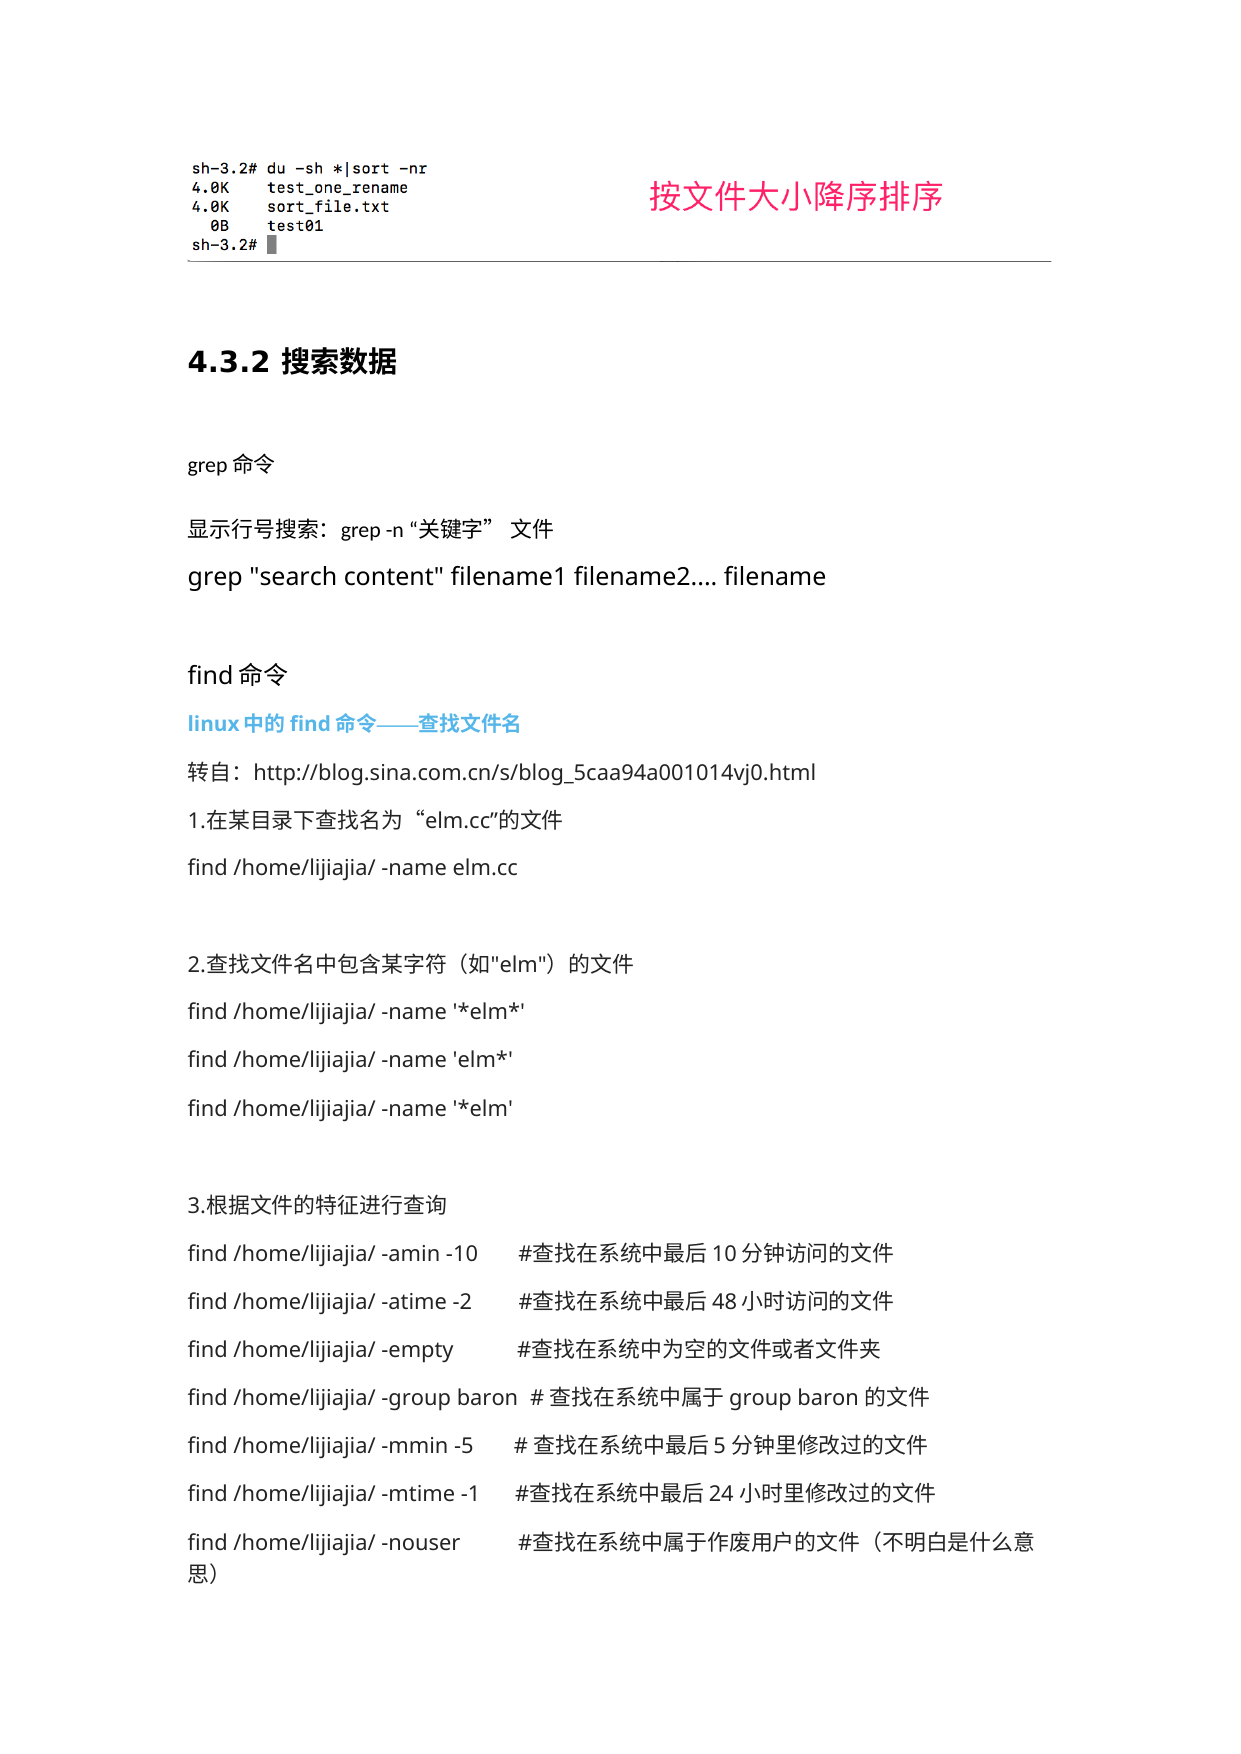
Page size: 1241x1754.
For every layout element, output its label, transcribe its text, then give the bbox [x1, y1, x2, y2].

text find /home/lijiajia/ -nouser #查找在系统中属于作废用户的文件（不明白是什么意思） [187, 1524, 1053, 1589]
text 1.在某目录下查找名为“elm.cc”的文件 [187, 802, 1053, 835]
text 转自：http://blog.sina.com.cn/s/blog_5caa94a001014vj0.html [187, 754, 1053, 787]
text 3.根据文件的特征进行查询 [187, 1187, 1053, 1220]
text find /home/lijiajia/ -name elm.cc [187, 851, 1053, 883]
text grep "search content" filename1 filename2.... filename [187, 544, 1053, 609]
text grep命令 [187, 446, 1053, 479]
text find /home/lijiajia/ -mmin -5 # 查找在系统中最后5 分钟里修改过的文件 [187, 1428, 1053, 1461]
text find /home/lijiajia/ -group baron # 查找在系统中属于group baron 的文件 [187, 1380, 1053, 1412]
text 2.查找文件名中包含某字符（如"elm"）的文件 [187, 947, 1053, 979]
text find /home/lijiajia/ -name 'elm*' [187, 1043, 1053, 1076]
text 显示行号搜索：grep -n “关键字” 文件 [187, 511, 1053, 544]
text find /home/lijiajia/ -name '*elm*' [187, 995, 1053, 1027]
picture [187, 162, 1052, 262]
text find /home/lijiajia/ -atime -2 #查找在系统中最后48小时访问的文件 [187, 1284, 1053, 1316]
text find /home/lijiajia/ -empty #查找在系统中为空的文件或者文件夹 [187, 1332, 1053, 1364]
text find /home/lijiajia/ -amin -10 #查找在系统中最后10分钟访问的文件 [187, 1236, 1053, 1268]
text find命令 [187, 641, 1053, 706]
text find /home/lijiajia/ -mtime -1 #查找在系统中最后24 小时里修改过的文件 [187, 1476, 1053, 1509]
text find /home/lijiajia/ -name '*elm' [187, 1091, 1053, 1124]
text linux中的find命令——查找文件名 [187, 706, 1053, 739]
